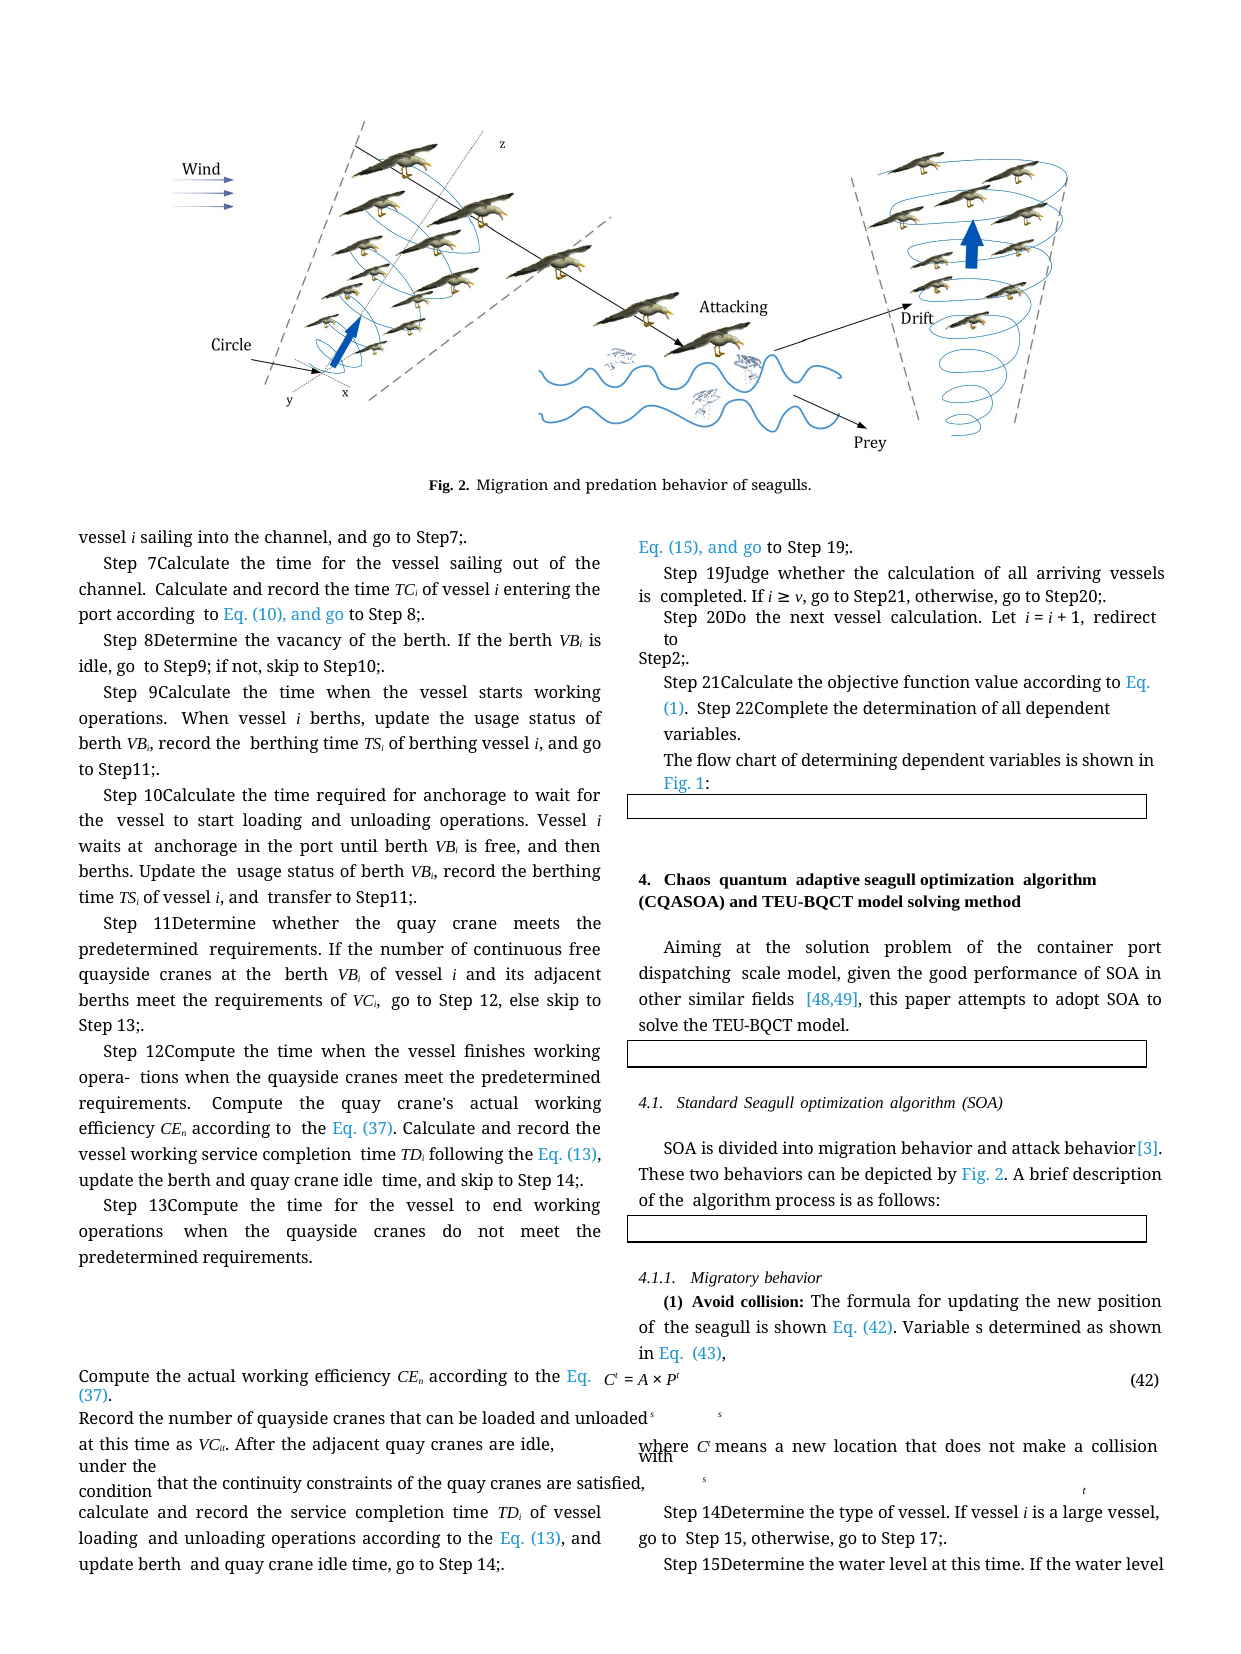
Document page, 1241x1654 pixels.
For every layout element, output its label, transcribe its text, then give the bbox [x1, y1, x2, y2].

table_header [628, 795, 1146, 818]
text Record the number of quayside cranes that can be loaded and unloaded s s [78, 1407, 1166, 1429]
text calculate and record the service completion time TDi of vessel loading and unloading operations according to the Eq. (13), and update berth and quay crane idle time, go to Step 14;. [78, 1501, 601, 1576]
text Step 9Calculate the time when the vessel starts working operations. When vessel i berths, update the usage status of berth VBi, record the berthing time TSi of berthing vessel i, and go to Step11;. [78, 681, 601, 780]
list Avoid collision: The formula for updating the new position of the seagull is shown Eq. (42). Variable s determined as shown in Eq. (43), [638, 1289, 1162, 1364]
text Step 21Calculate the objective function value according to Eq. (1). Step 22Complete the determination of all dependent variables. [663, 671, 1166, 746]
text Compute the actual working efficiency CEn according to the Eq. (37). [78, 1368, 605, 1406]
subtitle Chaos quantum adaptive seagull optimization algorithm (CQASOA) and TEU-BQCT model solving method [638, 870, 1114, 911]
table_header [628, 1216, 1146, 1241]
text The flow chart of determining dependent variables is shown in Fig. 1: [663, 749, 1166, 794]
text where Ct means a new location that does not make a collision with [638, 1445, 1166, 1465]
text Step 8Determine the vacancy of the berth. If the berth VBi is idle, go to Step9; if not, skip to Step10;. [78, 628, 601, 677]
text Step 12Compute the time when the vessel finishes working opera- tions when the quayside cranes meet the predetermined requirements. Compute the quay crane’s actual working efficiency CEn according to the Eq. (37). Calculate and record the vessel working service completion time TDi following the Eq. (13), update the berth and quay crane idle time, and skip to Step 14;. [78, 1040, 601, 1191]
text at this time as VCit. After the adjacent quay cranes are idle, under the [78, 1432, 605, 1477]
table_header [628, 1041, 1146, 1066]
list Migratory behavior [638, 1268, 1166, 1287]
text SOA is divided into migration behavior and attack behavior[3]. These two behaviors can be depicted by Fig. 2. A brief description of the algorithm process is as follows: [638, 1137, 1162, 1211]
list Standard Seagull optimization algorithm (SOA) [638, 1093, 1166, 1112]
text Step 11Determine whether the quay crane meets the predetermined requirements. If the number of continuous free quayside cranes at the berth VBi of vessel i and its adjacent berths meet the requirements of VCi, go to Step 12, else skip to Step 13;. [78, 911, 601, 1037]
text Aiming at the solution problem of the container port dispatching scale model, given the good performance of SOA in other similar fields [48,49], this paper attempts to adopt SOA to solve the TEU-BQCT model. [638, 936, 1162, 1036]
text Step 15Determine the water level at this time. If the water level is high, go to Step17, otherwise, go to Step16;. [638, 1553, 1166, 1576]
text Step 7Calculate the time for the vessel sailing out of the channel. Calculate and record the time TCi of vessel i entering the port according to Eq. (10), and go to Step 8;. [78, 552, 601, 626]
text condition that the continuity constraints of the quay cranes are satisfied, s t [78, 1479, 1166, 1492]
picture [172, 118, 1071, 452]
text Step 20Do the next vessel calculation. Let i = i + 1, redirect to [663, 607, 1166, 649]
text Step 10Calculate the time required for anchorage to wait for the vessel to start loading and unloading operations. Vessel i waits at anchorage in the port until berth VBi is free, and then berths. Update the usage status of berth VBi, record the berthing time TSi of vessel i, and transfer to Step11;. [78, 783, 601, 908]
text vessel i sailing into the channel, and go to Step7;. [78, 526, 605, 549]
text Step 19Judge whether the calculation of all arriving vessels is completed. If i ≥ v, go to Step21, otherwise, go to Step20;. [638, 561, 1166, 607]
text Eq. (15), and go to Step 19;. [638, 536, 1166, 558]
text Step 13Compute the time for the vessel to end working operations when the quayside cranes do not meet the predetermined requirements. [78, 1194, 601, 1269]
text Step 14Determine the type of vessel. If vessel i is a large vessel, go to Step 15, otherwise, go to Step 17;. [638, 1501, 1166, 1550]
text Fig. 2. Migration and predation behavior of seagulls. [403, 475, 837, 495]
text Step2;. [638, 649, 1166, 668]
